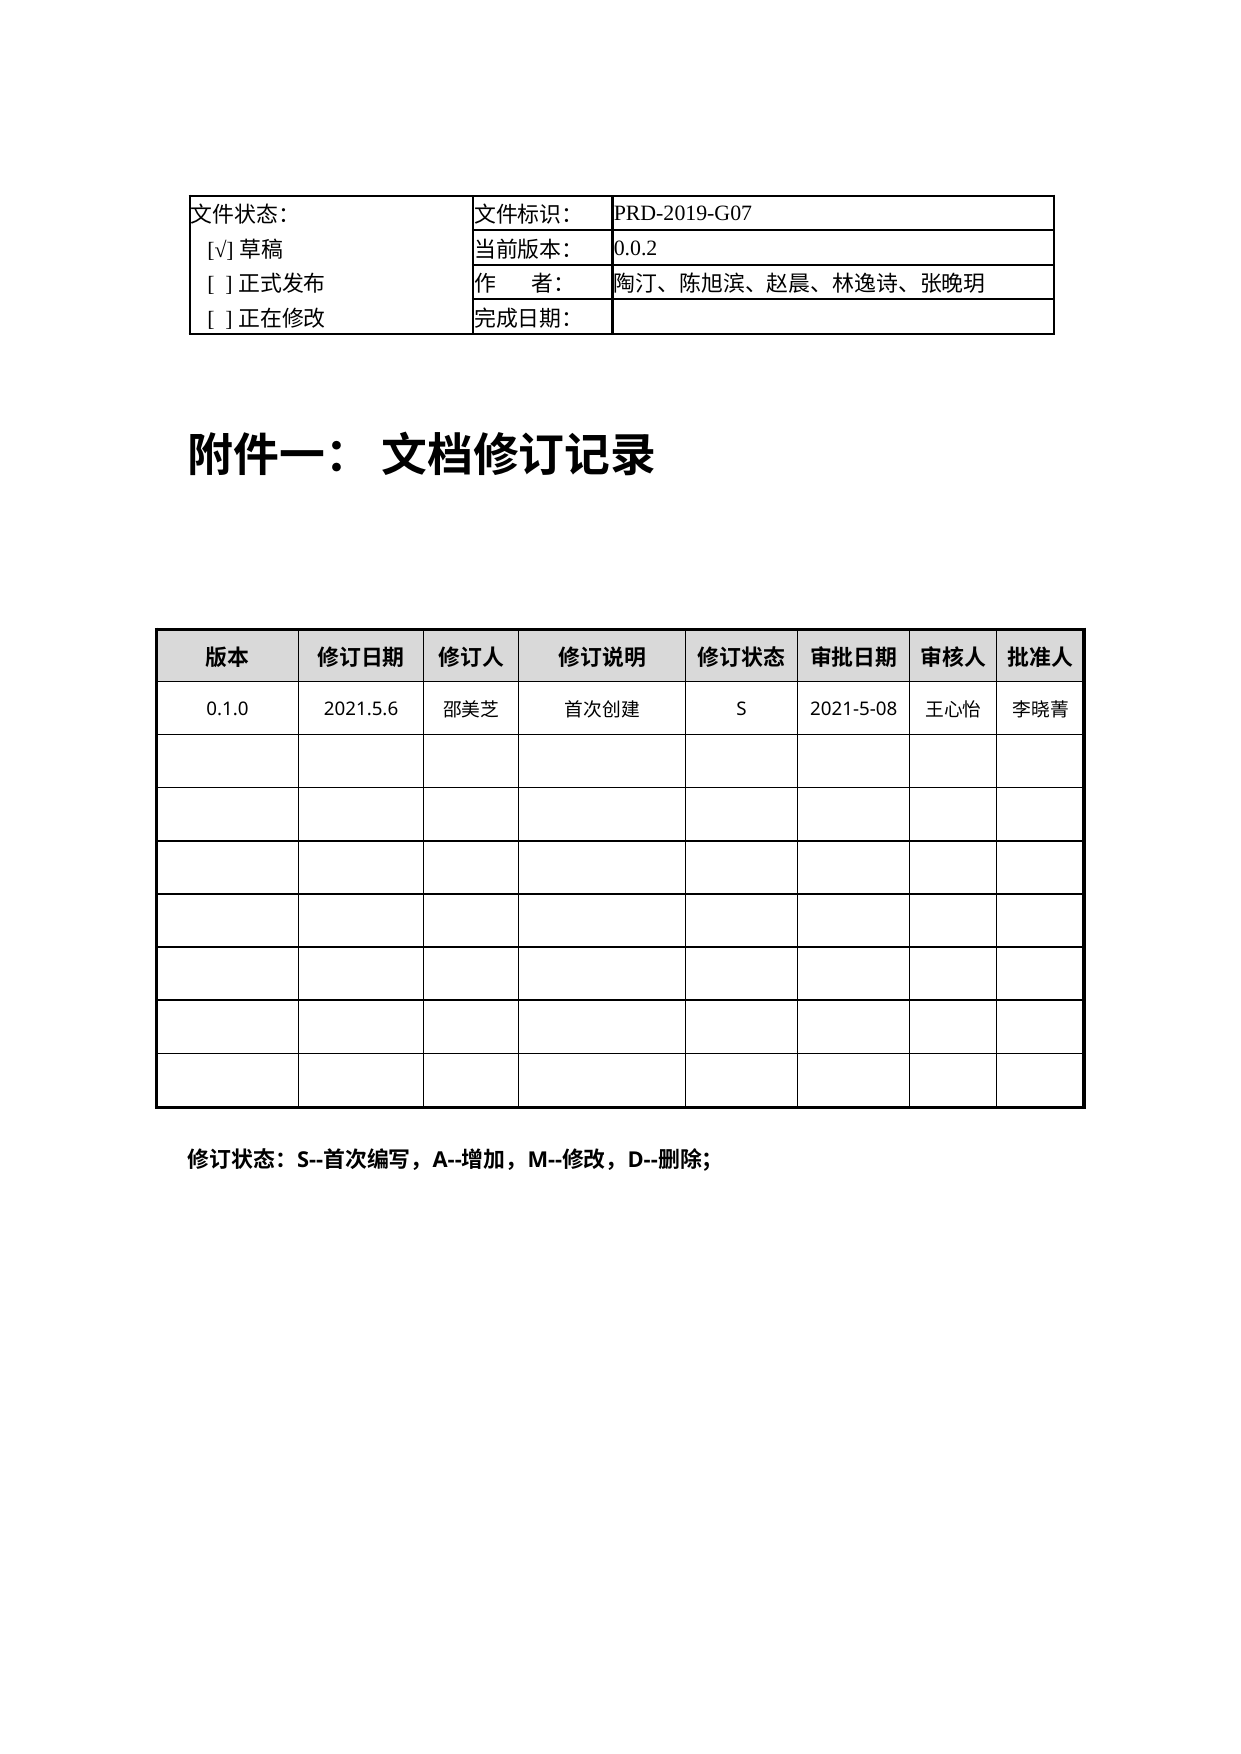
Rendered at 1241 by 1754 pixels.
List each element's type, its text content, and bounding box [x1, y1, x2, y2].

table_cell [424, 1001, 518, 1052]
table_cell [158, 895, 298, 946]
table_header 版本 [158, 631, 298, 681]
table_cell [ ] 正式发布 [191, 264, 472, 298]
table_cell [910, 788, 996, 840]
table_cell [686, 735, 797, 787]
table_cell [997, 1054, 1082, 1106]
table_cell [158, 842, 298, 893]
table_header 修订人 [424, 631, 518, 681]
table_cell [798, 788, 909, 840]
table_header PRD-2019-G07 [614, 197, 1053, 229]
table_cell 者： [525, 266, 611, 298]
table_cell [424, 948, 518, 999]
table_cell [910, 842, 996, 893]
table_cell [910, 948, 996, 999]
table_cell [424, 895, 518, 946]
table_cell 0.1.0 [158, 682, 298, 734]
table_cell [424, 788, 518, 840]
table_cell [686, 842, 797, 893]
table_cell [299, 1054, 423, 1106]
table_cell 2021-5-08 [798, 682, 909, 734]
table_header 审批日期 [798, 631, 909, 681]
table_cell [158, 788, 298, 840]
table_header 修订状态 [686, 631, 797, 681]
table_header 文件标识： [474, 197, 611, 229]
table_cell [798, 735, 909, 787]
table_cell [519, 735, 685, 787]
table_cell [910, 1054, 996, 1106]
table_cell [686, 895, 797, 946]
table_cell [424, 1054, 518, 1106]
table_cell S [686, 682, 797, 734]
table_cell [614, 300, 1053, 333]
table_cell [√] 草稿 [191, 229, 472, 264]
table_cell [299, 948, 423, 999]
table_cell [519, 1054, 685, 1106]
table_cell 邵美芝 [424, 682, 518, 734]
table_cell [ ] 正在修改 [191, 298, 472, 333]
table_cell [686, 948, 797, 999]
table_cell [798, 1054, 909, 1106]
table_cell [158, 735, 298, 787]
table_cell [424, 842, 518, 893]
table_header 文件状态： [191, 197, 472, 229]
table_cell [798, 895, 909, 946]
table_cell [997, 895, 1082, 946]
table_cell [519, 895, 685, 946]
text 修订状态：S--首次编写，A--增加，M--修改，D--删除； [187, 1141, 1053, 1174]
table_cell [686, 1001, 797, 1052]
table_header 修订说明 [519, 631, 685, 681]
table_cell [299, 842, 423, 893]
table_cell [798, 842, 909, 893]
table_cell [997, 735, 1082, 787]
table_cell [299, 1001, 423, 1052]
table_cell 首次创建 [519, 682, 685, 734]
table_cell [424, 735, 518, 787]
table_cell [997, 948, 1082, 999]
table_cell [299, 735, 423, 787]
table_cell 当前版本： [474, 231, 611, 264]
table_cell [158, 1054, 298, 1106]
table_cell 完成日期： [474, 300, 611, 333]
table_header 批准人 [997, 631, 1082, 681]
table_cell [798, 1001, 909, 1052]
table_cell [997, 842, 1082, 893]
table_cell [158, 1001, 298, 1052]
table_cell 李晓菁 [997, 682, 1082, 734]
table_cell [910, 735, 996, 787]
table_cell [686, 788, 797, 840]
table_cell 陶汀、陈旭滨、赵晨、林逸诗、张晚玥 [614, 266, 1053, 298]
table_cell [997, 788, 1082, 840]
table_cell [519, 842, 685, 893]
table_cell 2021.5.6 [299, 682, 423, 734]
table_cell [299, 895, 423, 946]
table_cell 作 [474, 266, 525, 298]
table_header 修订日期 [299, 631, 423, 681]
table_cell 0.0.2 [614, 231, 1053, 264]
text 附件一： 文档修订记录 [187, 403, 1053, 500]
table_cell [997, 1001, 1082, 1052]
table_cell [910, 1001, 996, 1052]
table_cell [299, 788, 423, 840]
table_cell [519, 948, 685, 999]
table_cell [519, 1001, 685, 1052]
table_cell [158, 948, 298, 999]
table_cell [798, 948, 909, 999]
table_cell [910, 895, 996, 946]
table_header 审核人 [910, 631, 996, 681]
table_cell [686, 1054, 797, 1106]
table_cell 王心怡 [910, 682, 996, 734]
table_cell [519, 788, 685, 840]
